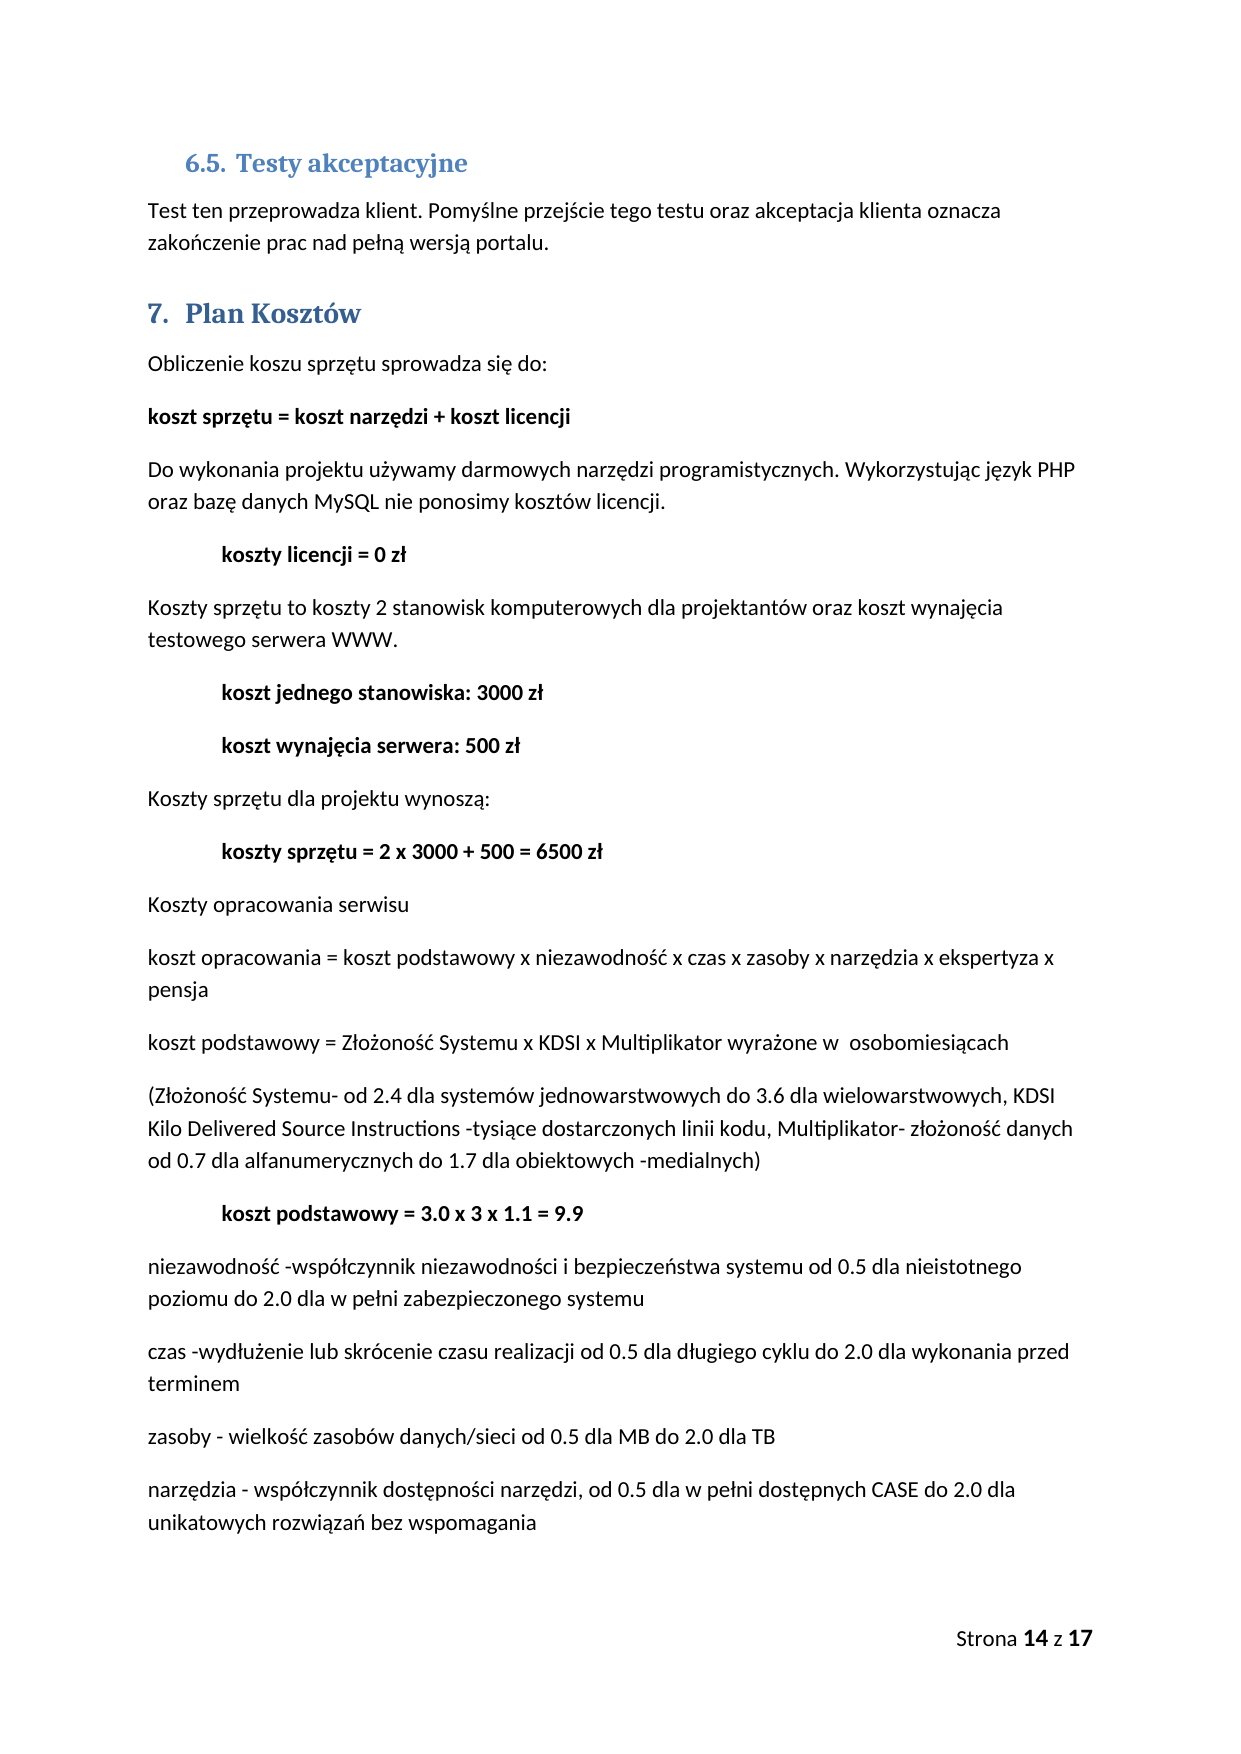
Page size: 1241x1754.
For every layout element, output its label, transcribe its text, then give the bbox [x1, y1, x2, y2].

subtitle Plan Kosztów [148, 298, 1093, 331]
text zasoby - wielkość zasobów danych/sieci od 0.5 dla MB do 2.0 dla TB [148, 1422, 1093, 1450]
text Koszty sprzętu dla projektu wynoszą: [148, 784, 1093, 812]
text Koszty sprzętu to koszty 2 stanowisk komputerowych dla projektantów oraz koszt wynajęcia testowego serwera WWW. [148, 593, 1093, 653]
text Do wykonania projektu używamy darmowych narzędzi programistycznych. Wykorzystując język PHP oraz bazę danych MySQL nie ponosimy kosztów licencji. [148, 455, 1093, 515]
text koszt wynajęcia serwera: 500 zł [148, 731, 1093, 759]
text koszt podstawowy = Złożoność Systemu x KDSI x Multiplikator wyrażone w osobomiesiącach [148, 1028, 1093, 1057]
text koszt jednego stanowiska: 3000 zł [148, 678, 1093, 706]
text narzędzia - współczynnik dostępności narzędzi, od 0.5 dla w pełni dostępnych CASE do 2.0 dla unikatowych rozwiązań bez wspomagania [148, 1475, 1093, 1536]
subtitle Testy akceptacyjne [185, 148, 1093, 179]
text koszt opracowania = koszt podstawowy x niezawodność x czas x zasoby x narzędzia x ekspertyza x pensja [148, 943, 1093, 1003]
text koszty licencji = 0 zł [148, 540, 1093, 568]
text Koszty opracowania serwisu [148, 890, 1093, 918]
text koszt sprzętu = koszt narzędzi + koszt licencji [148, 402, 1093, 430]
text niezawodność -współczynnik niezawodności i bezpieczeństwa systemu od 0.5 dla nieistotnego poziomu do 2.0 dla w pełni zabezpieczonego systemu [148, 1252, 1093, 1312]
text Test ten przeprowadza klient. Pomyślne przejście tego testu oraz akceptacja klienta oznacza zakończenie prac nad pełną wersją portalu. [148, 196, 1093, 256]
text (Złożoność Systemu- od 2.4 dla systemów jednowarstwowych do 3.6 dla wielowarstwowych, KDSI Kilo Delivered Source Instructions -tysiące dostarczonych linii kodu, Multiplikator- złożoność danych od 0.7 dla alfanumerycznych do 1.7 dla obiektowych -medialnych) [148, 1082, 1093, 1174]
text koszt podstawowy = 3.0 x 3 x 1.1 = 9.9 [148, 1199, 1093, 1227]
text Obliczenie koszu sprzętu sprowadza się do: [148, 349, 1093, 377]
text koszty sprzętu = 2 x 3000 + 500 = 6500 zł [148, 837, 1093, 865]
text czas -wydłużenie lub skrócenie czasu realizacji od 0.5 dla długiego cyklu do 2.0 dla wykonania przed terminem [148, 1337, 1093, 1397]
